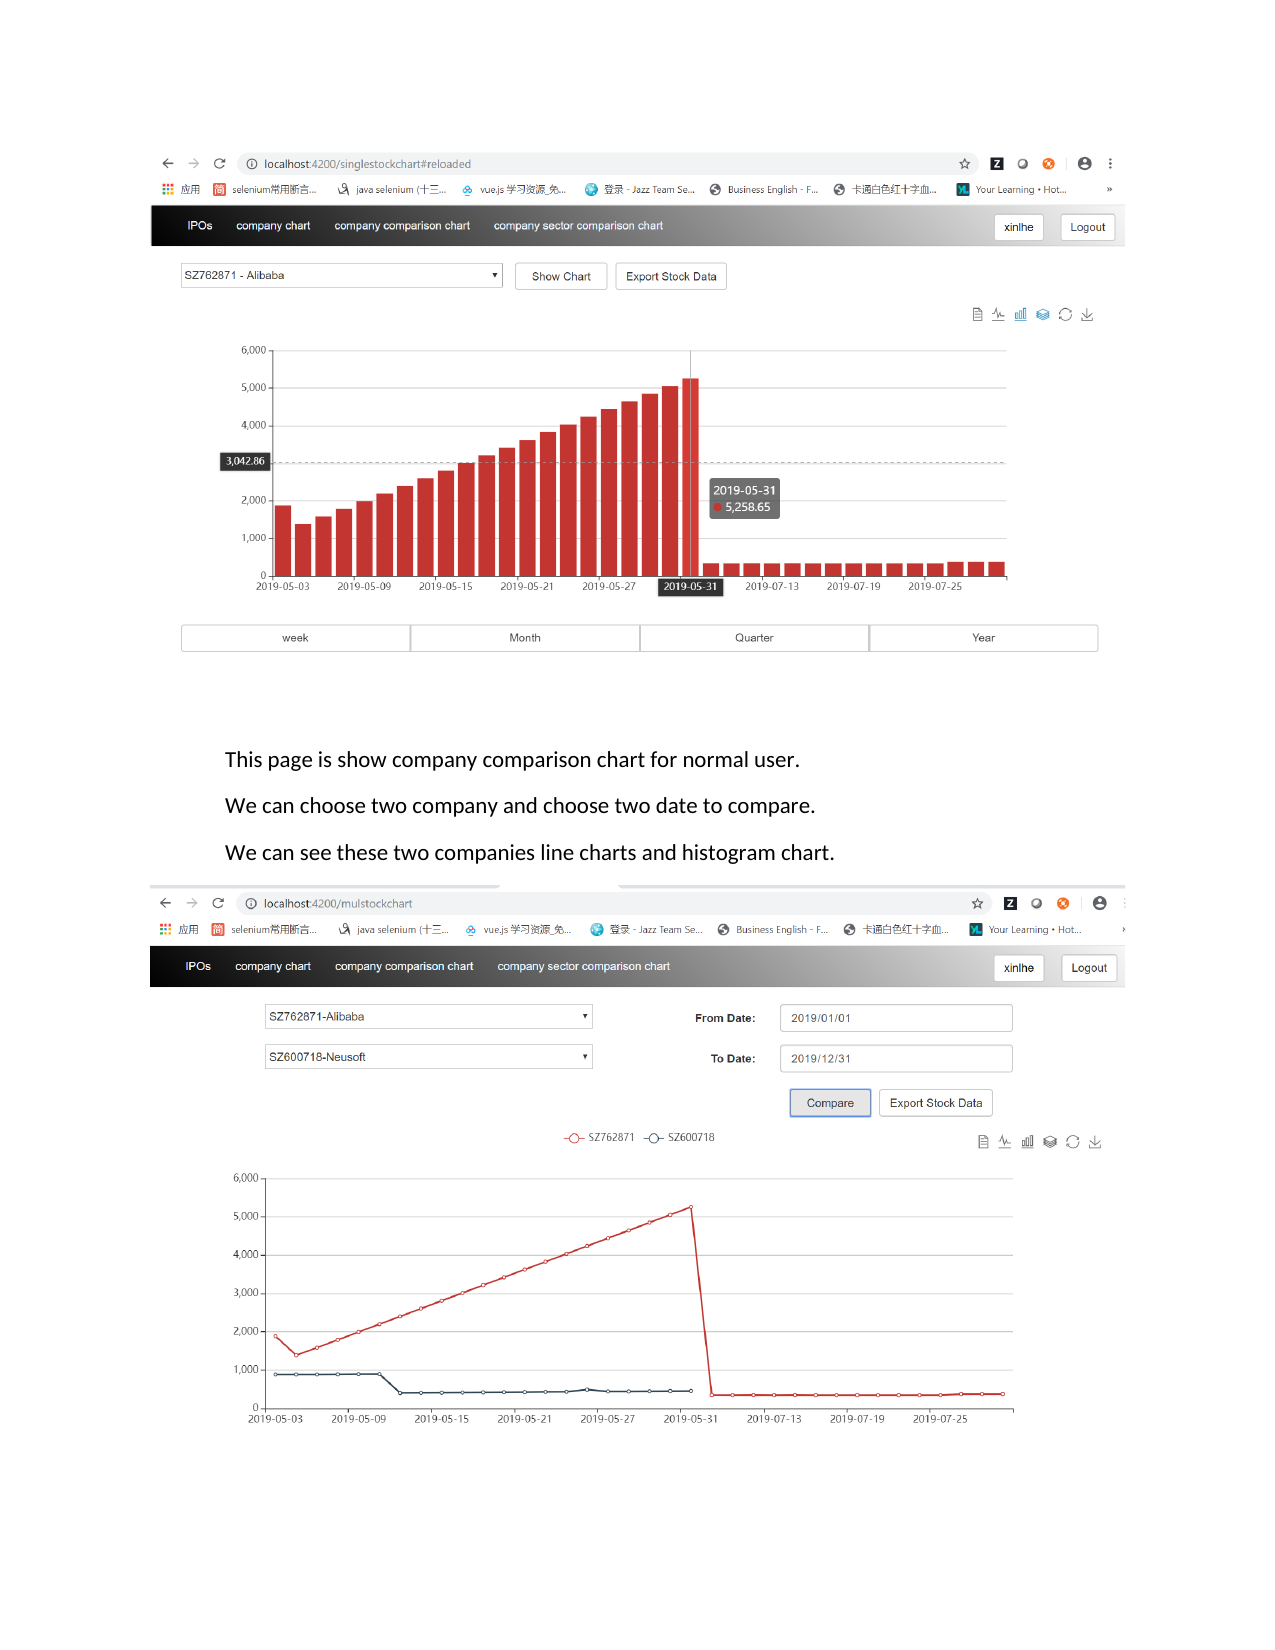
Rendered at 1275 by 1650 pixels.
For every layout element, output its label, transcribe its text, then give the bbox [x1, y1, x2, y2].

picture [150, 150, 1125, 679]
text We can see these two companies line charts and histogram chart. [150, 838, 1125, 867]
text This page is show company comparison chart for normal user. [150, 745, 1125, 773]
picture [150, 885, 1125, 1447]
text We can choose two company and choose two date to compare. [150, 792, 1125, 820]
